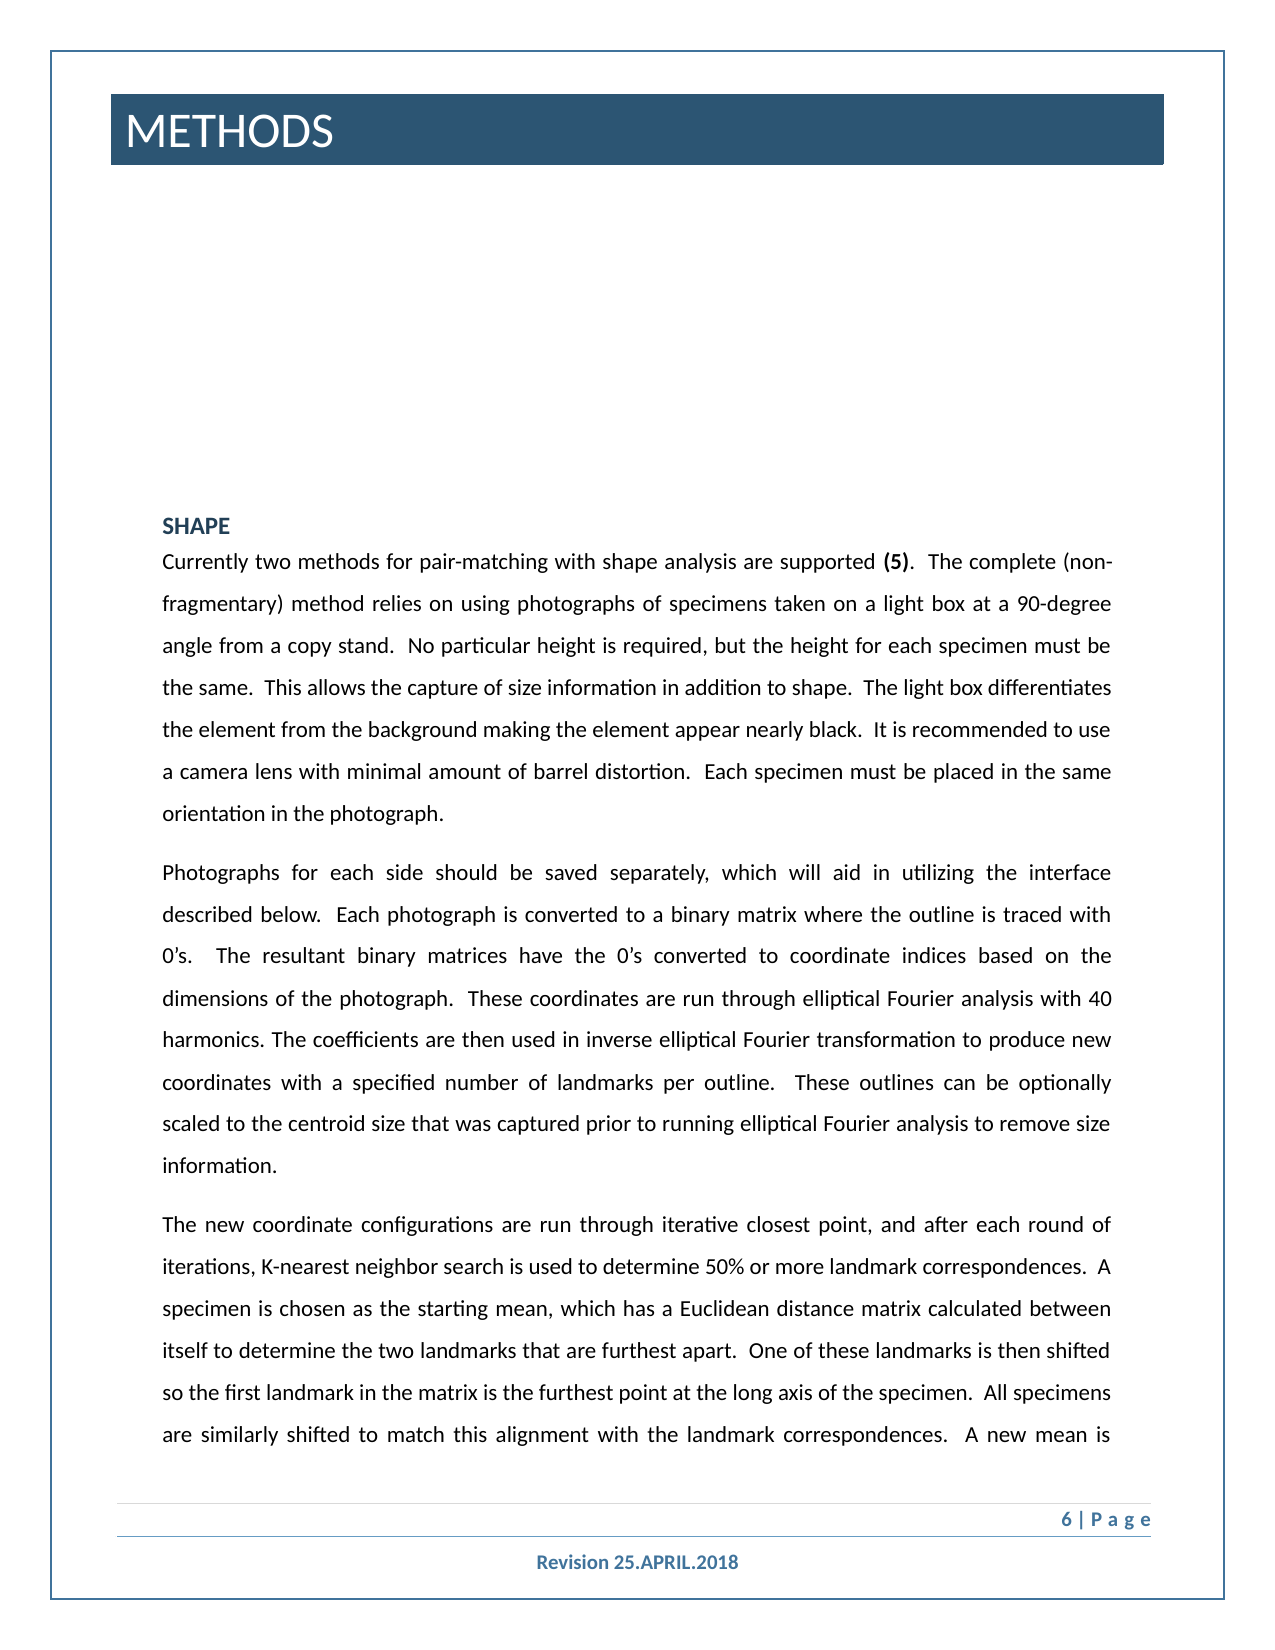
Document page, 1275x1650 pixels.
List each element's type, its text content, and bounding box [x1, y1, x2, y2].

subtitle Shape [162, 510, 1113, 541]
text Photographs for each side should be saved separately, which will aid in utilizing the interface described below. Each photograph is converted to a binary matrix where the outline is traced with 0’s. The resultant binary matrices have the 0’s converted to coordinate indices based on the dimensions of the photograph. These coordinates are run through elliptical Fourier analysis with 40 harmonics. The coefficients are then used in inverse elliptical Fourier transformation to produce new coordinates with a specified number of landmarks per outline. These outlines can be optionally scaled to the centroid size that was captured prior to running elliptical Fourier analysis to remove size information. [162, 858, 1113, 1179]
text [162, 1210, 1113, 1448]
text Currently two methods for pair-matching with shape analysis are supported (5). The complete (non-fragmentary) method relies on using photographs of specimens taken on a light box at a 90-degree angle from a copy stand. No particular height is required, but the height for each specimen must be the same. This allows the capture of size information in addition to shape. The light box differentiates the element from the background making the element appear nearly black. It is recommended to use a camera lens with minimal amount of barrel distortion. Each specimen must be placed in the same orientation in the photograph. [162, 547, 1113, 827]
